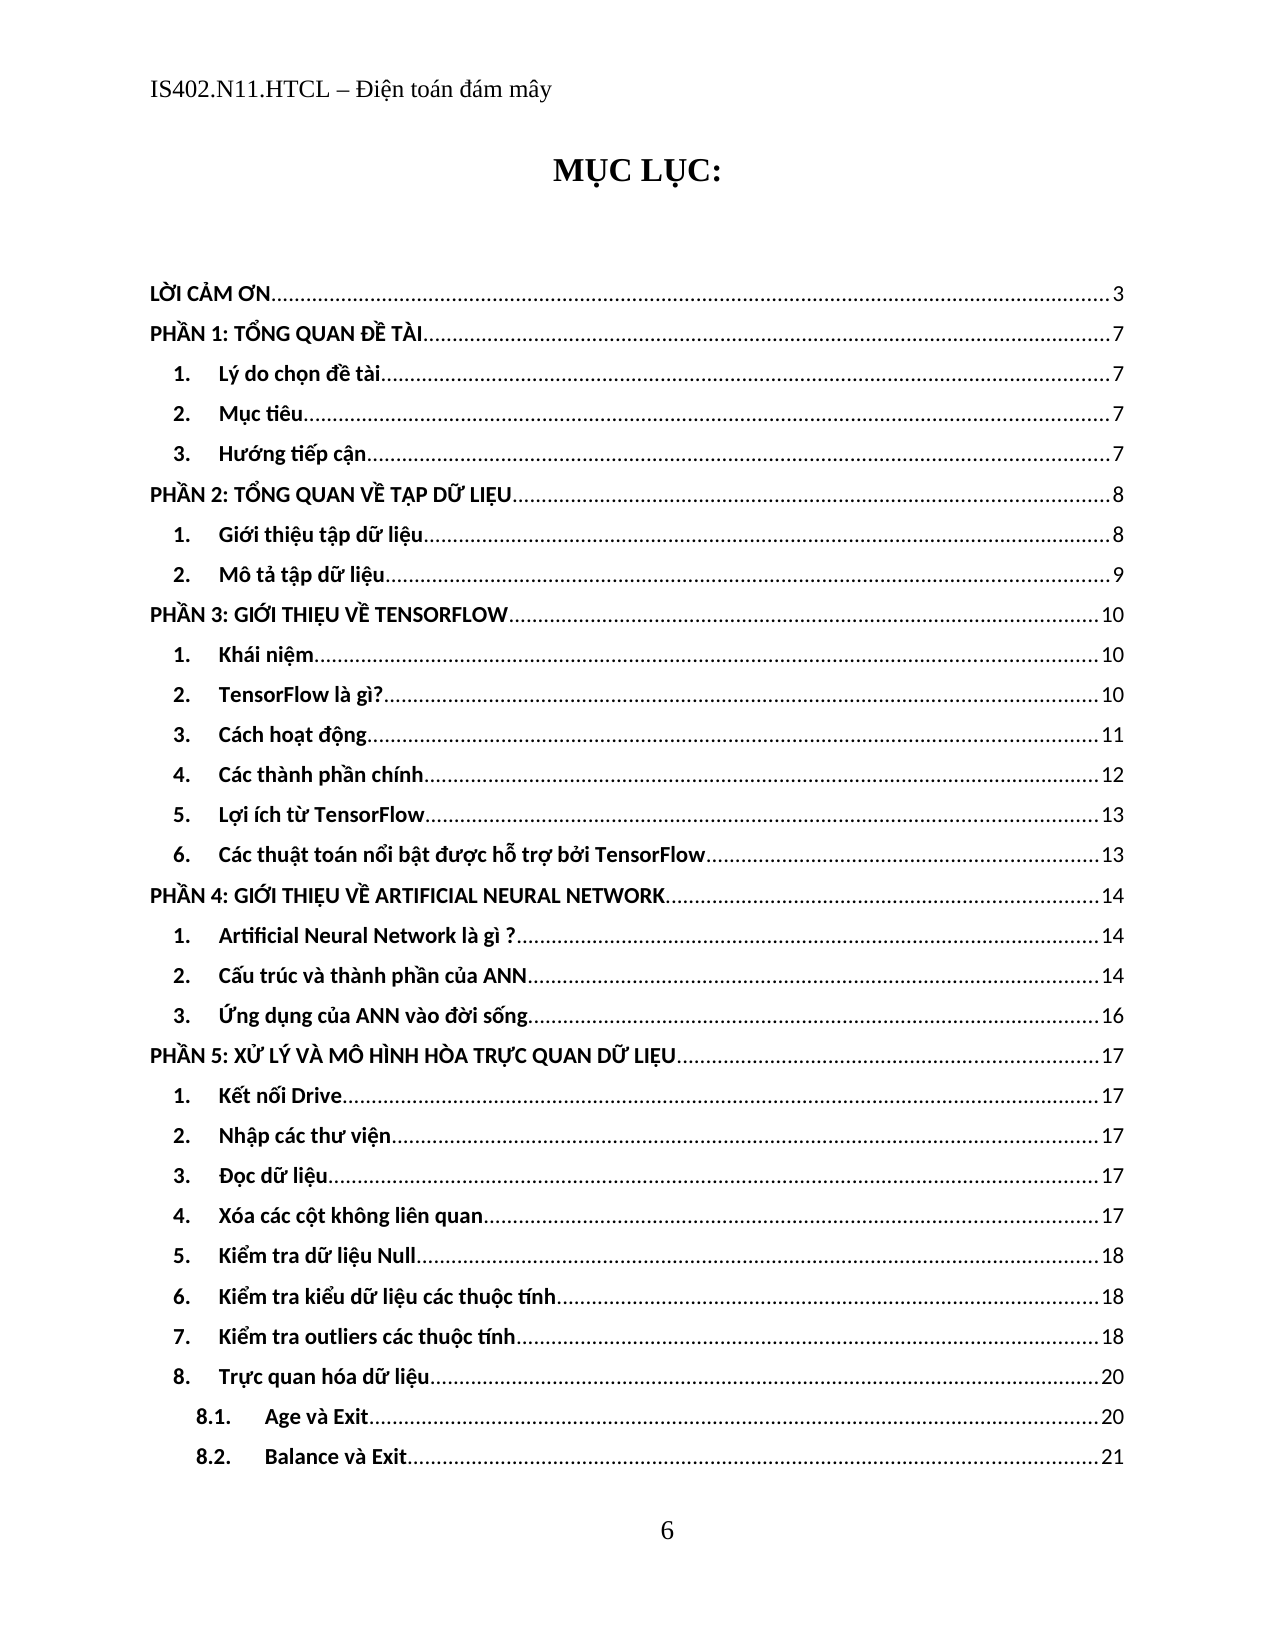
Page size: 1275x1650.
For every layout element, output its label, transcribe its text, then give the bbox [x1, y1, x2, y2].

text MỤC LỤC: [150, 150, 1125, 188]
